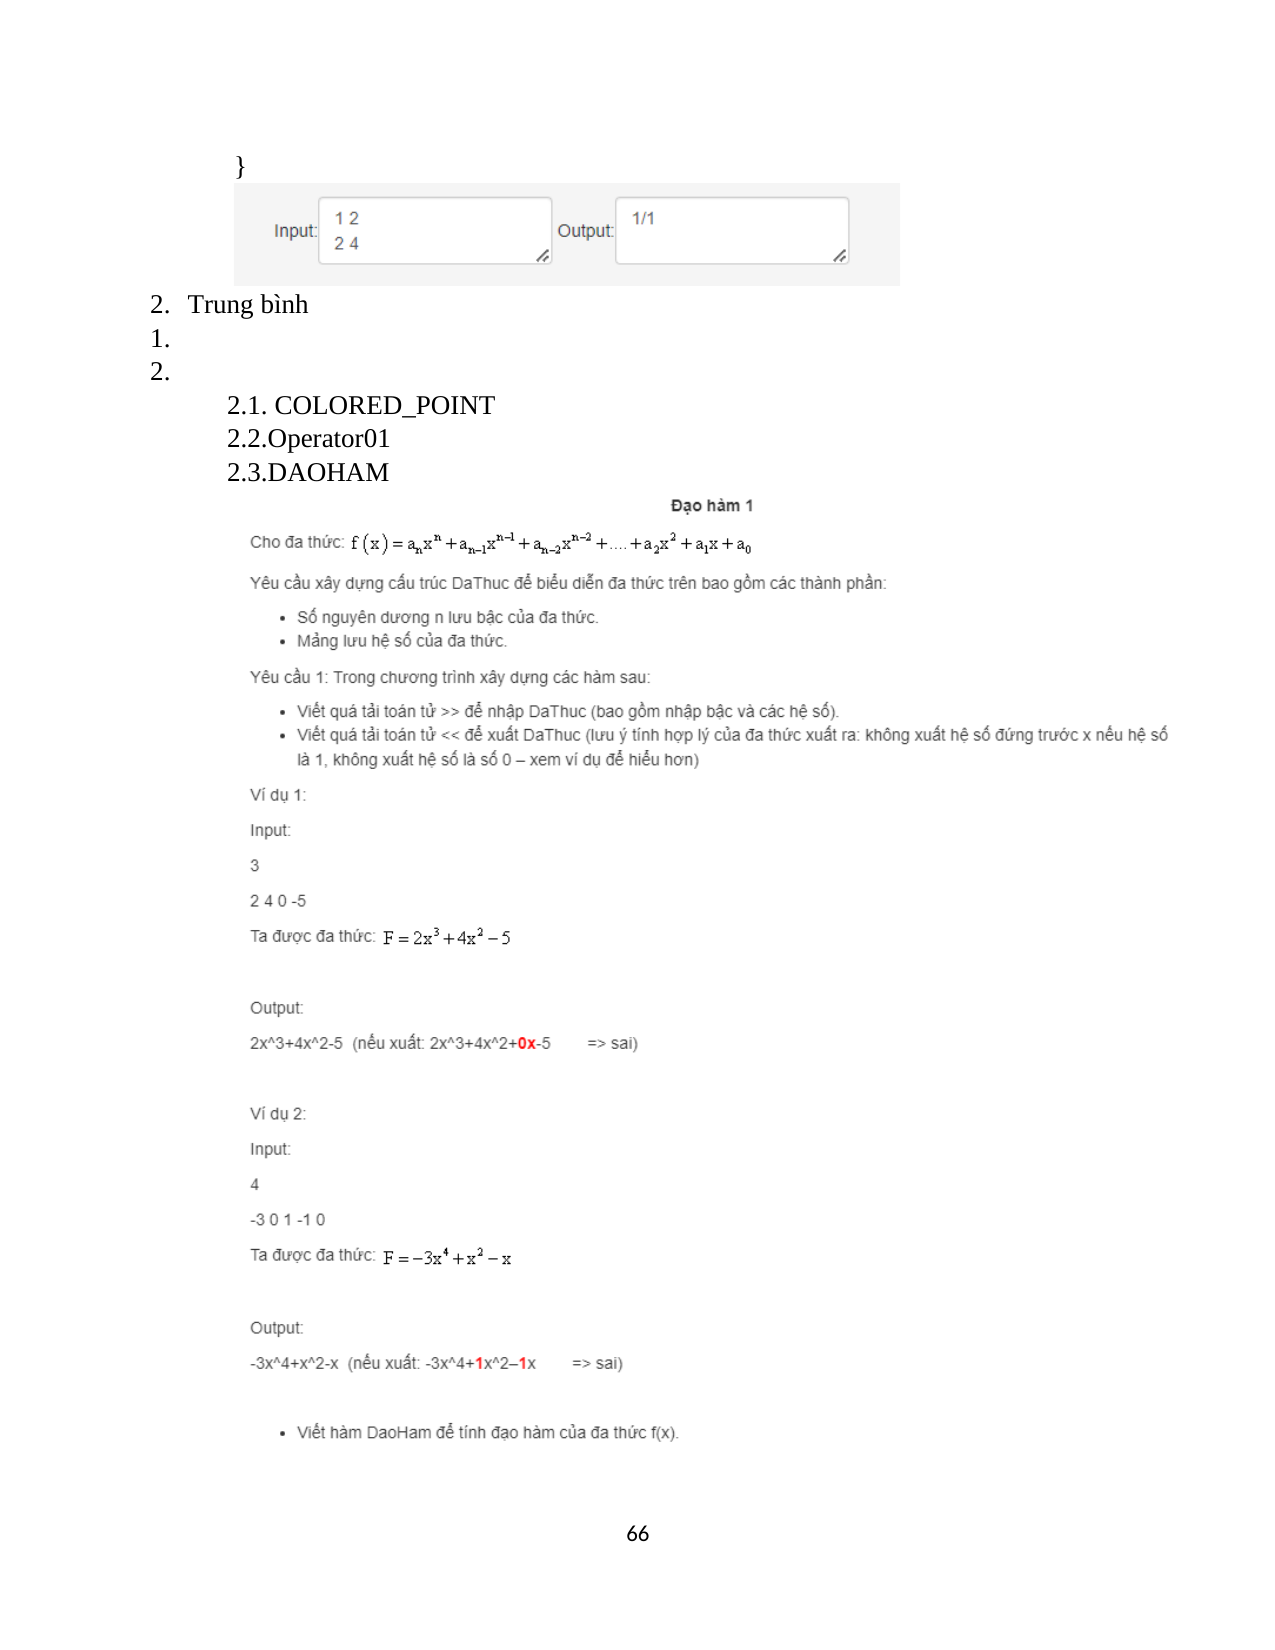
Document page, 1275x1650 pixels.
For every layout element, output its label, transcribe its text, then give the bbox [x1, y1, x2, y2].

list DAOHAM [227, 456, 1125, 487]
list Trung bình [150, 288, 1125, 319]
picture [233, 183, 901, 286]
list } [234, 150, 1125, 181]
list Operator01 [227, 422, 1125, 453]
list COLORED_POINT [227, 389, 1125, 420]
picture [225, 489, 1200, 1456]
